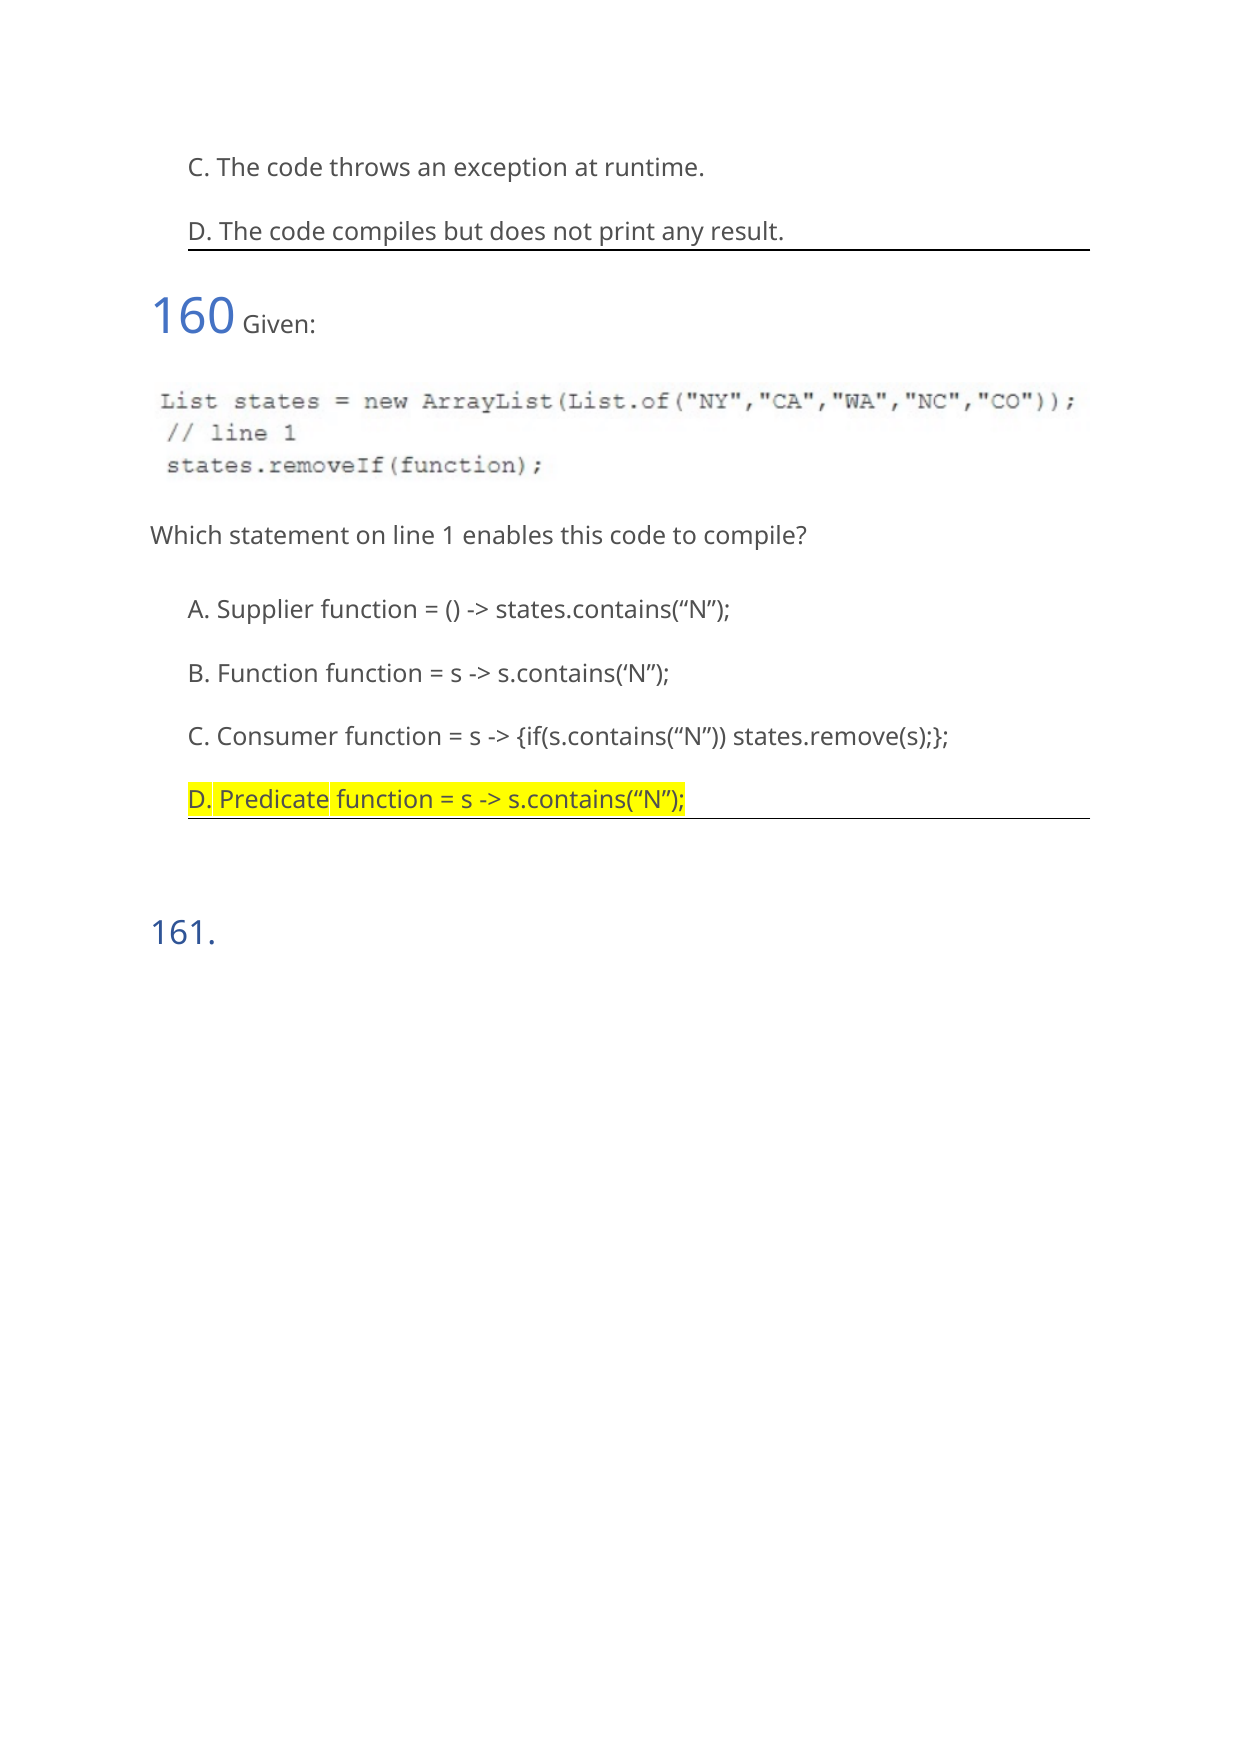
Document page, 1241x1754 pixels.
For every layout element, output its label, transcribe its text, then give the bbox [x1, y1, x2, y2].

text D. Predicate function = s -> s.contains(“N”); [187, 782, 1090, 819]
text D. The code compiles but does not print any result. [187, 213, 1090, 251]
text 161. [150, 909, 1090, 954]
text 160 Given: Which statement on line 1 enables this code to compile? [150, 280, 1090, 382]
picture [150, 382, 1091, 484]
text A. Supplier function = () -> states.contains(“N”); [187, 592, 1090, 626]
text B. Function function = s -> s.contains(‘N”); [187, 655, 1090, 689]
text C. Consumer function = s -> {if(s.contains(“N”)) states.remove(s);}; [187, 718, 1090, 752]
text 160 Given: Which statement on line 1 enables this code to compile? [150, 484, 1090, 551]
text C. The code throws an exception at runtime. [187, 150, 1090, 184]
